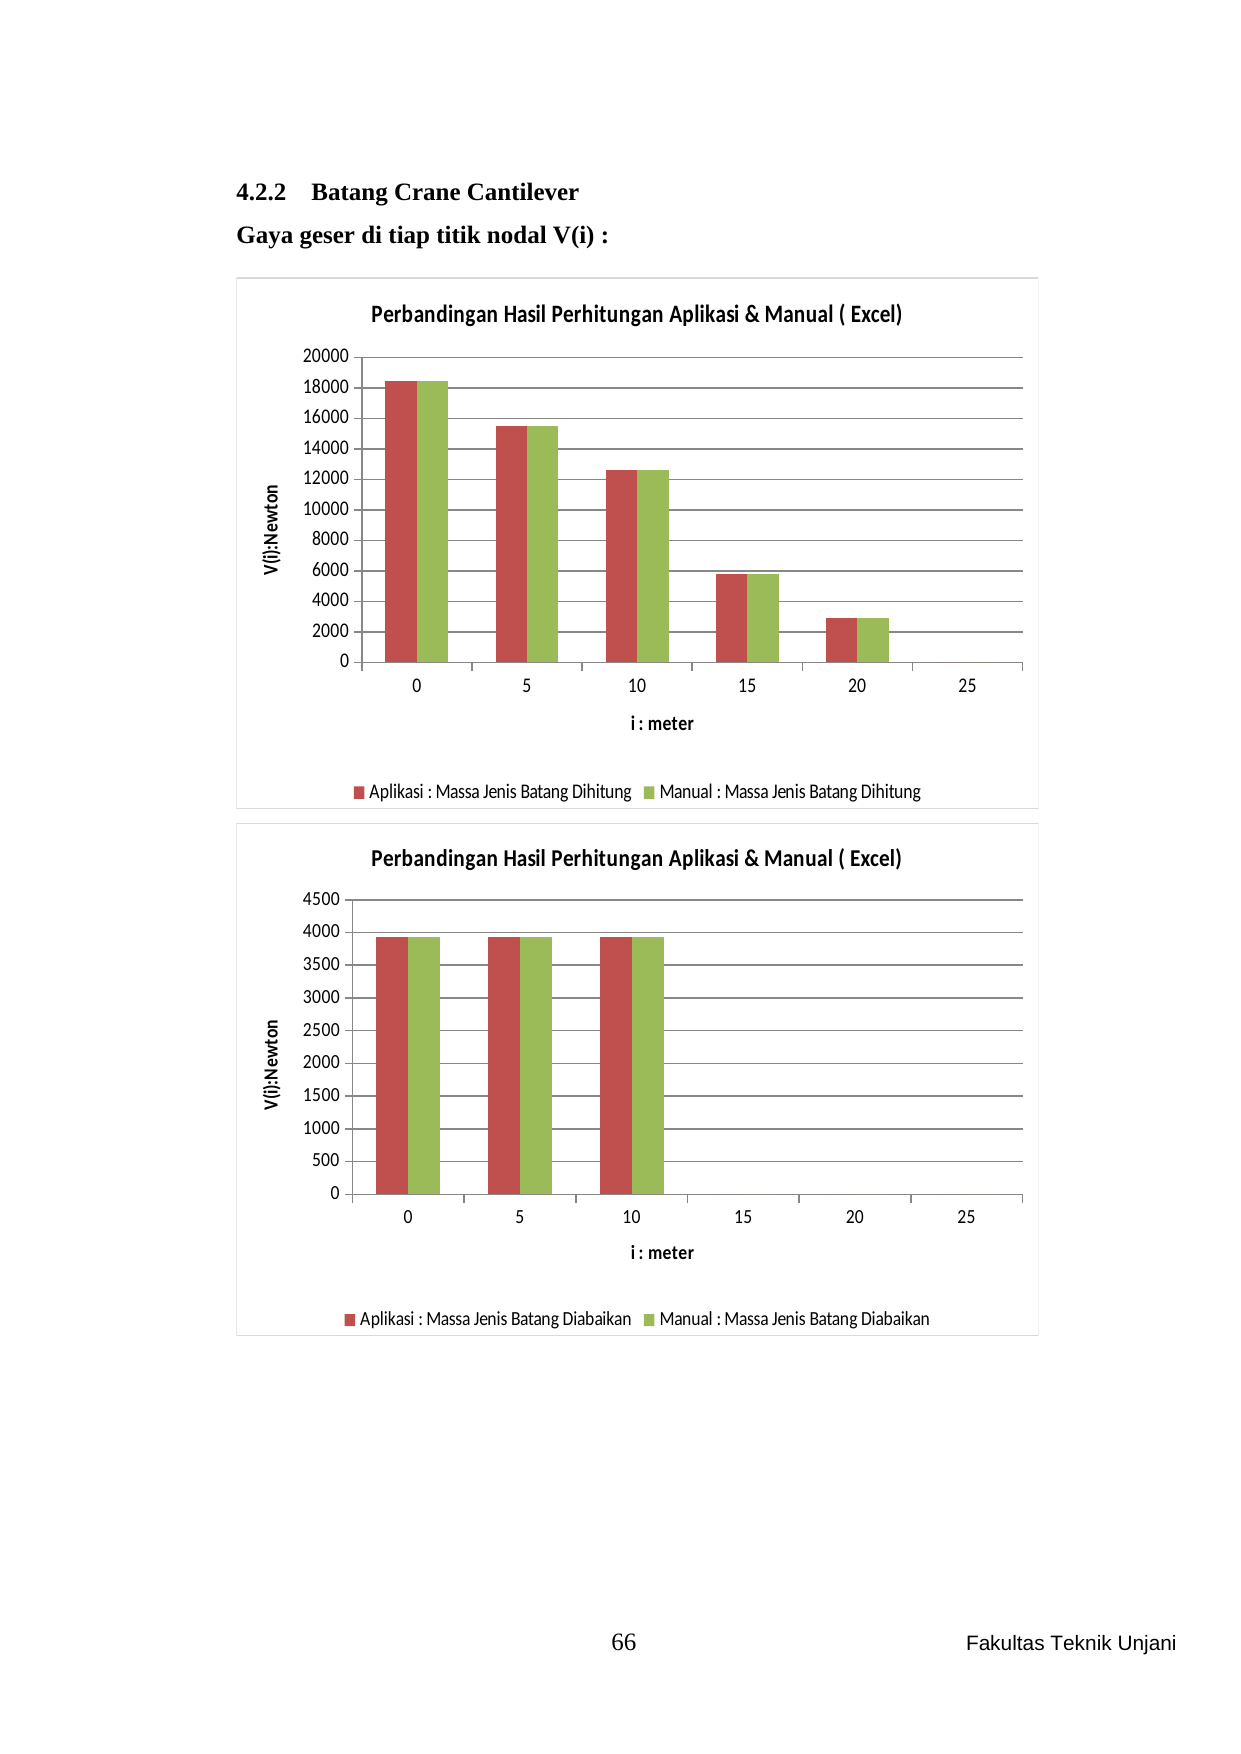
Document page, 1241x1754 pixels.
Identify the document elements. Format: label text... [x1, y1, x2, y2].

text Gaya geser di tiap titik nodal V(i) : [236, 220, 1063, 249]
subtitle 4.2.2 Batang Crane Cantilever [236, 177, 1063, 206]
